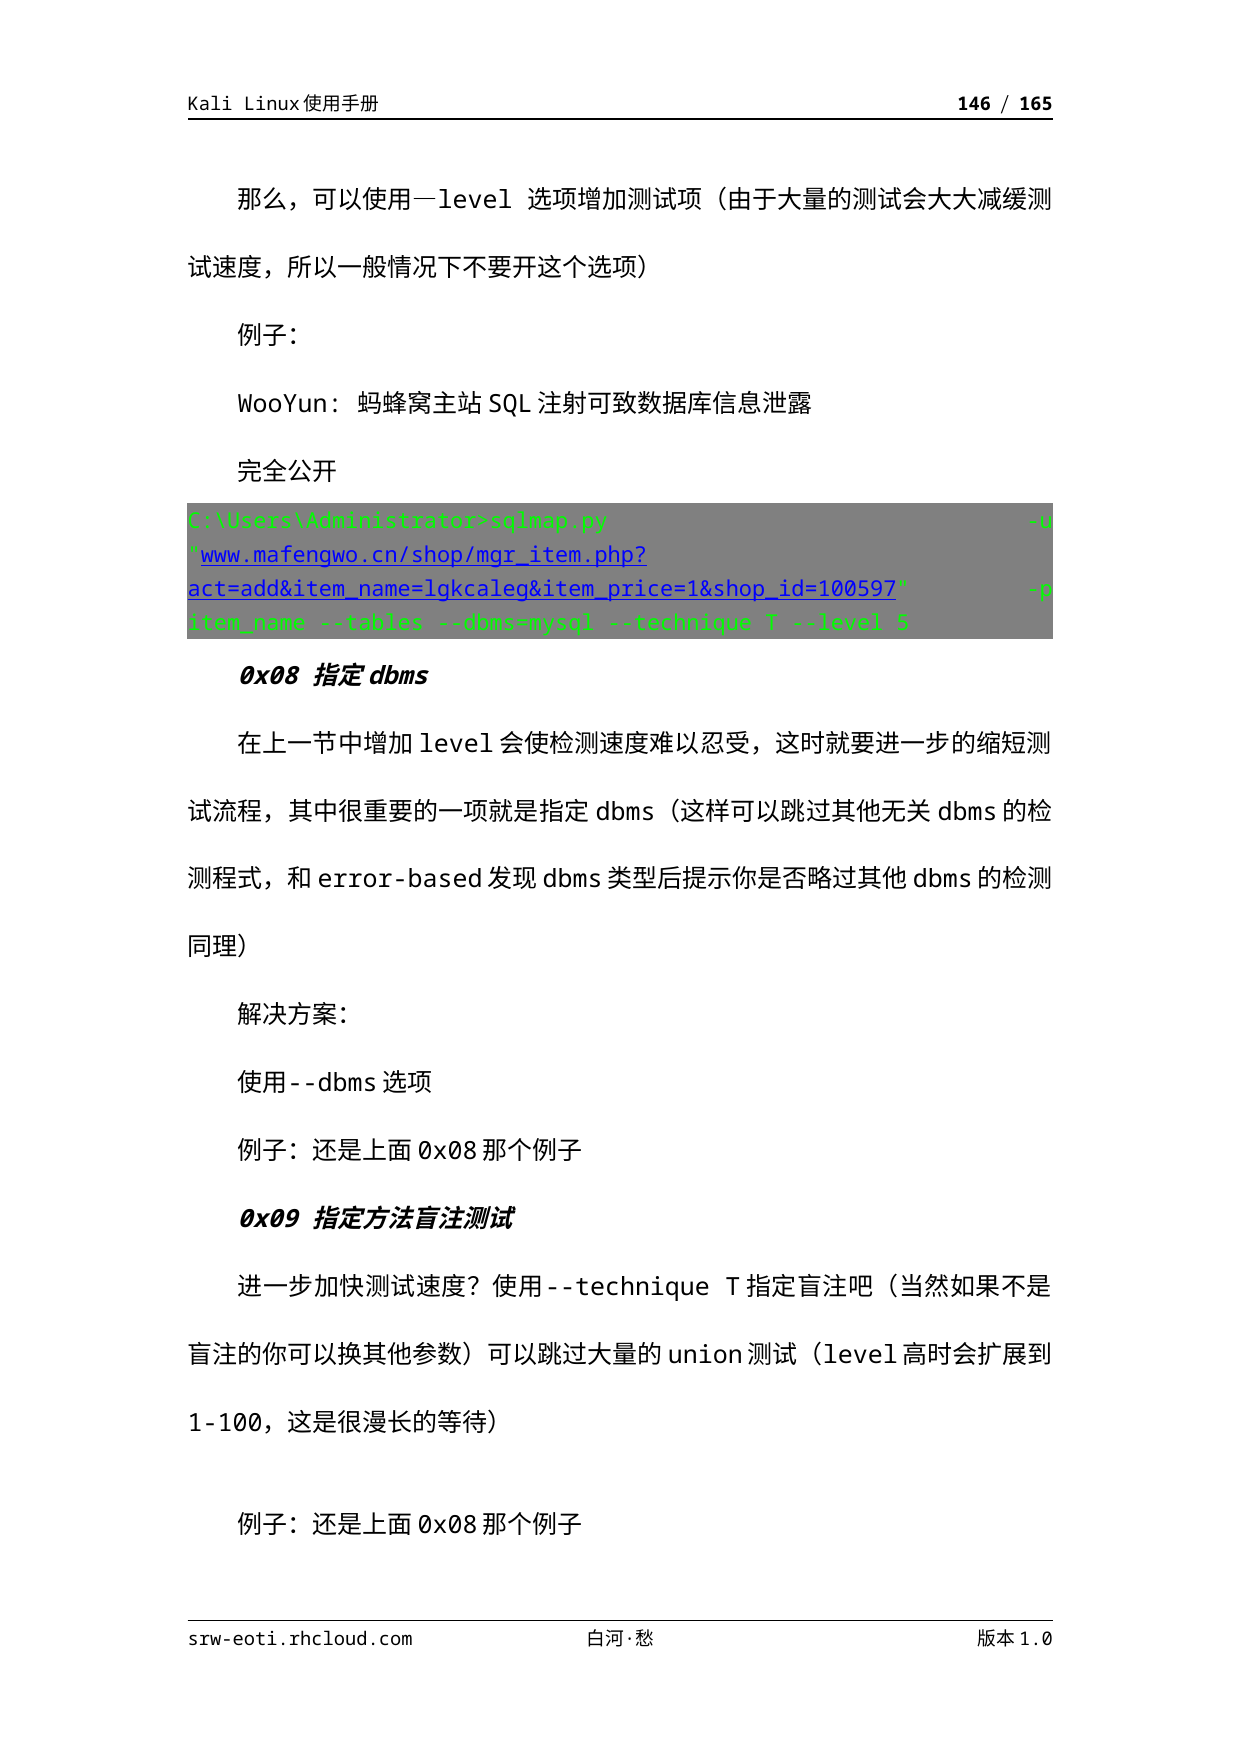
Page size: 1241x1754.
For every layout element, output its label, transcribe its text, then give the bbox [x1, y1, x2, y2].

text 那么，可以使用—level 选项增加测试项（由于大量的测试会大大减缓测试速度，所以一般情况下不要开这个选项） [187, 164, 1053, 300]
text 完全公开 [187, 436, 1053, 503]
text 进一步加快测试速度？使用--technique T指定盲注吧（当然如果不是盲注的你可以换其他参数）可以跳过大量的union测试（level高时会扩展到1-100，这是很漫长的等待） [187, 1251, 1053, 1454]
text 0x09 指定方法盲注测试 [187, 1183, 1053, 1251]
text 在上一节中增加level会使检测速度难以忍受，这时就要进一步的缩短测试流程，其中很重要的一项就是指定dbms（这样可以跳过其他无关dbms的检测程式，和error-based发现dbms类型后提示你是否略过其他dbms的检测同理） [187, 707, 1053, 979]
text 0x08 指定dbms [187, 639, 1053, 707]
text 例子：还是上面0x08那个例子 [187, 1488, 1053, 1556]
text C:\Users\Administrator>sqlmap.py -u "www.mafengwo.cn/shop/mgr_item.php?act=add&item_name=lgkcaleg&item_price=1&shop_id=100597" -p item_name --tables --dbms=mysql --technique T --level 5 [187, 503, 1053, 639]
text WooYun: 蚂蜂窝主站SQL注射可致数据库信息泄露 [187, 368, 1053, 436]
text 例子：还是上面0x08那个例子 [187, 1115, 1053, 1183]
text 使用--dbms选项 [187, 1047, 1053, 1115]
text 解决方案： [187, 979, 1053, 1047]
text 例子： [187, 300, 1053, 368]
